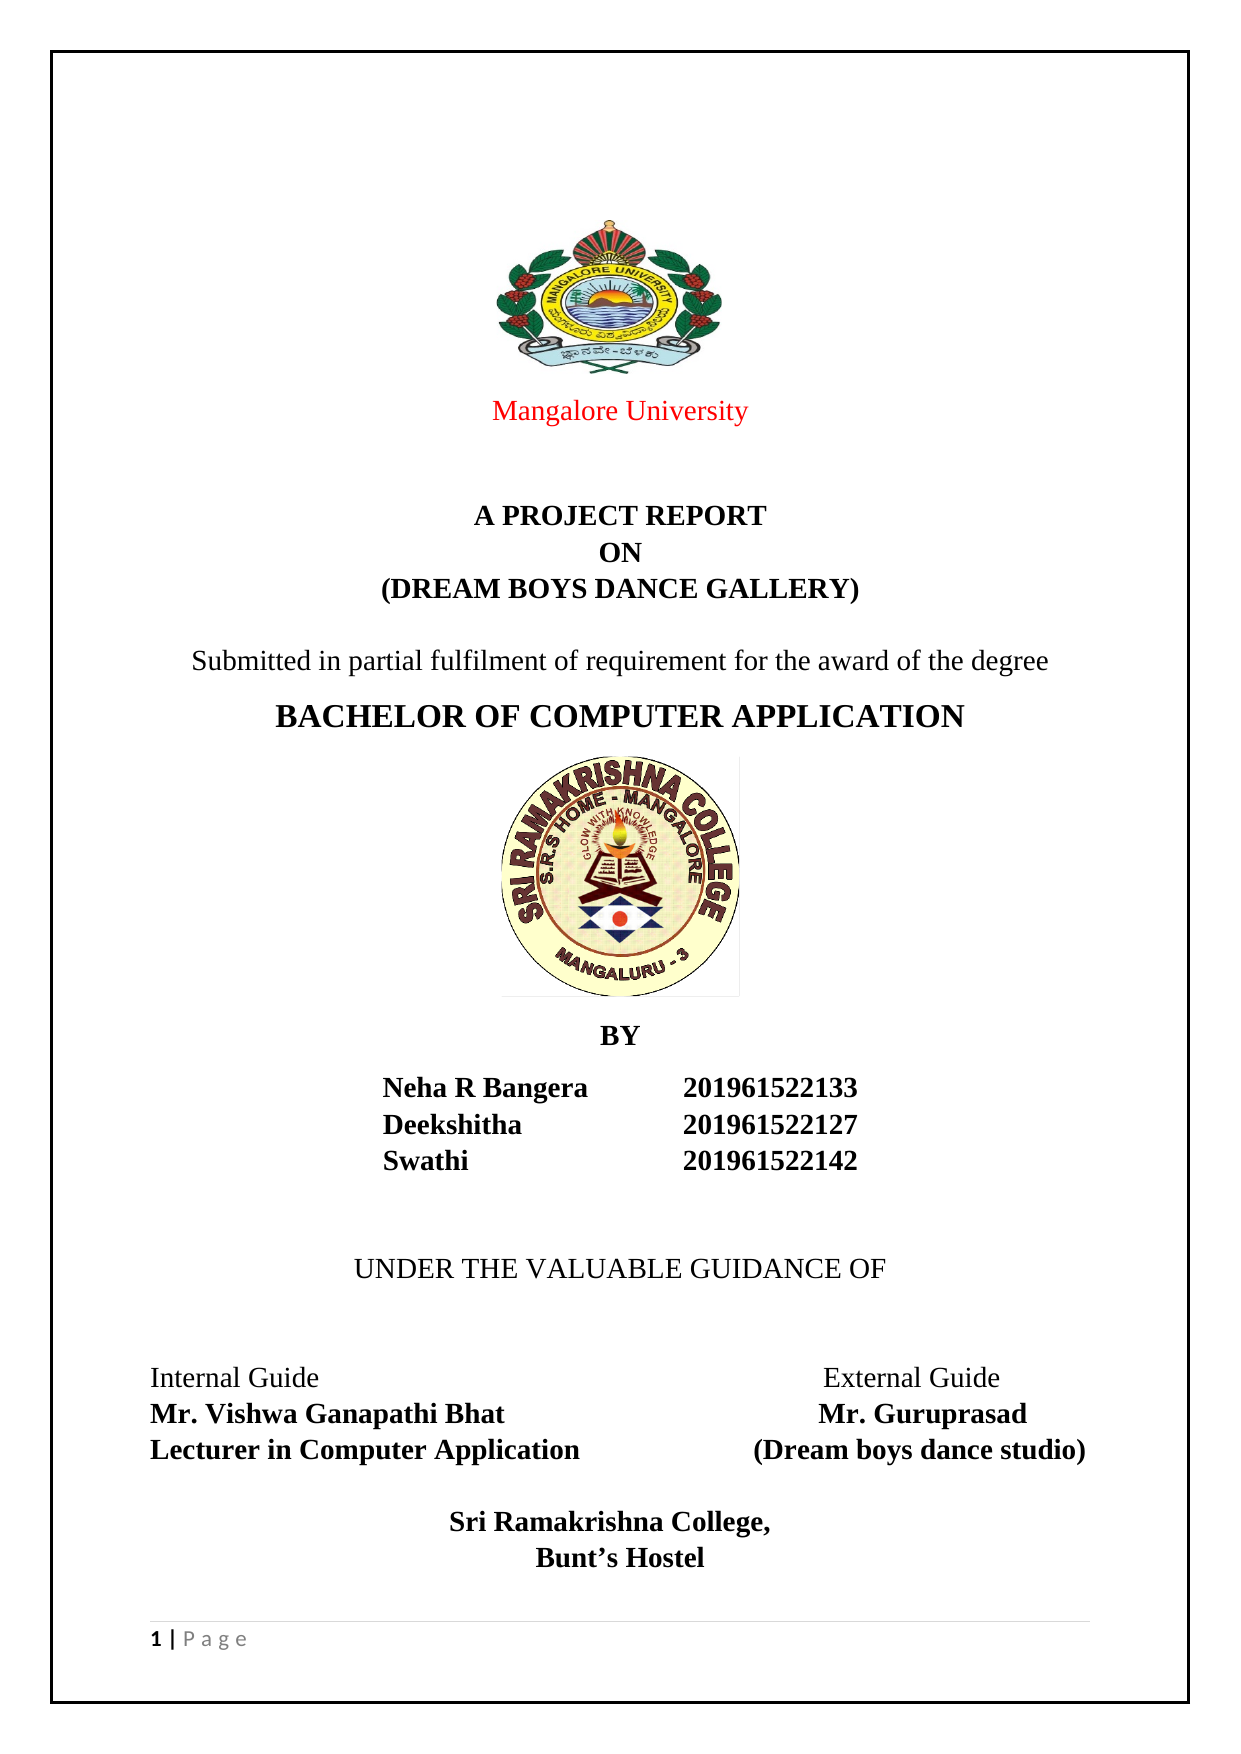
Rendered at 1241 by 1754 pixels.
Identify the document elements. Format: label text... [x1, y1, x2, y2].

text Mangalore University [150, 393, 1090, 426]
text Neha R Bangera 201961522133 [150, 1071, 1090, 1104]
text BY [150, 1018, 1090, 1051]
text UNDER THE VALUABLE GUIDANCE OF [150, 1251, 1090, 1285]
picture [496, 220, 722, 374]
text BACHELOR OF COMPUTER APPLICATION [150, 696, 1090, 734]
text Submitted in partial fulfilment of requirement for the award of the degree [150, 643, 1090, 677]
text Deekshitha 201961522127 [150, 1107, 1090, 1140]
text A PROJECT REPORT [150, 498, 1090, 532]
text Swathi 201961522142 [150, 1143, 1090, 1176]
text Lecturer in Computer Application (Dream boys dance studio) [150, 1432, 1090, 1502]
picture [498, 753, 742, 999]
text Sri Ramakrishna College, [150, 1504, 1090, 1538]
text (DREAM BOYS DANCE GALLERY) [150, 571, 1090, 604]
text Internal Guide External Guide [150, 1360, 1090, 1393]
text Bunt’s Hostel [150, 1541, 1090, 1574]
text Mr. Vishwa Ganapathi Bhat Mr. Guruprasad [150, 1396, 1090, 1429]
text ON [150, 535, 1090, 568]
